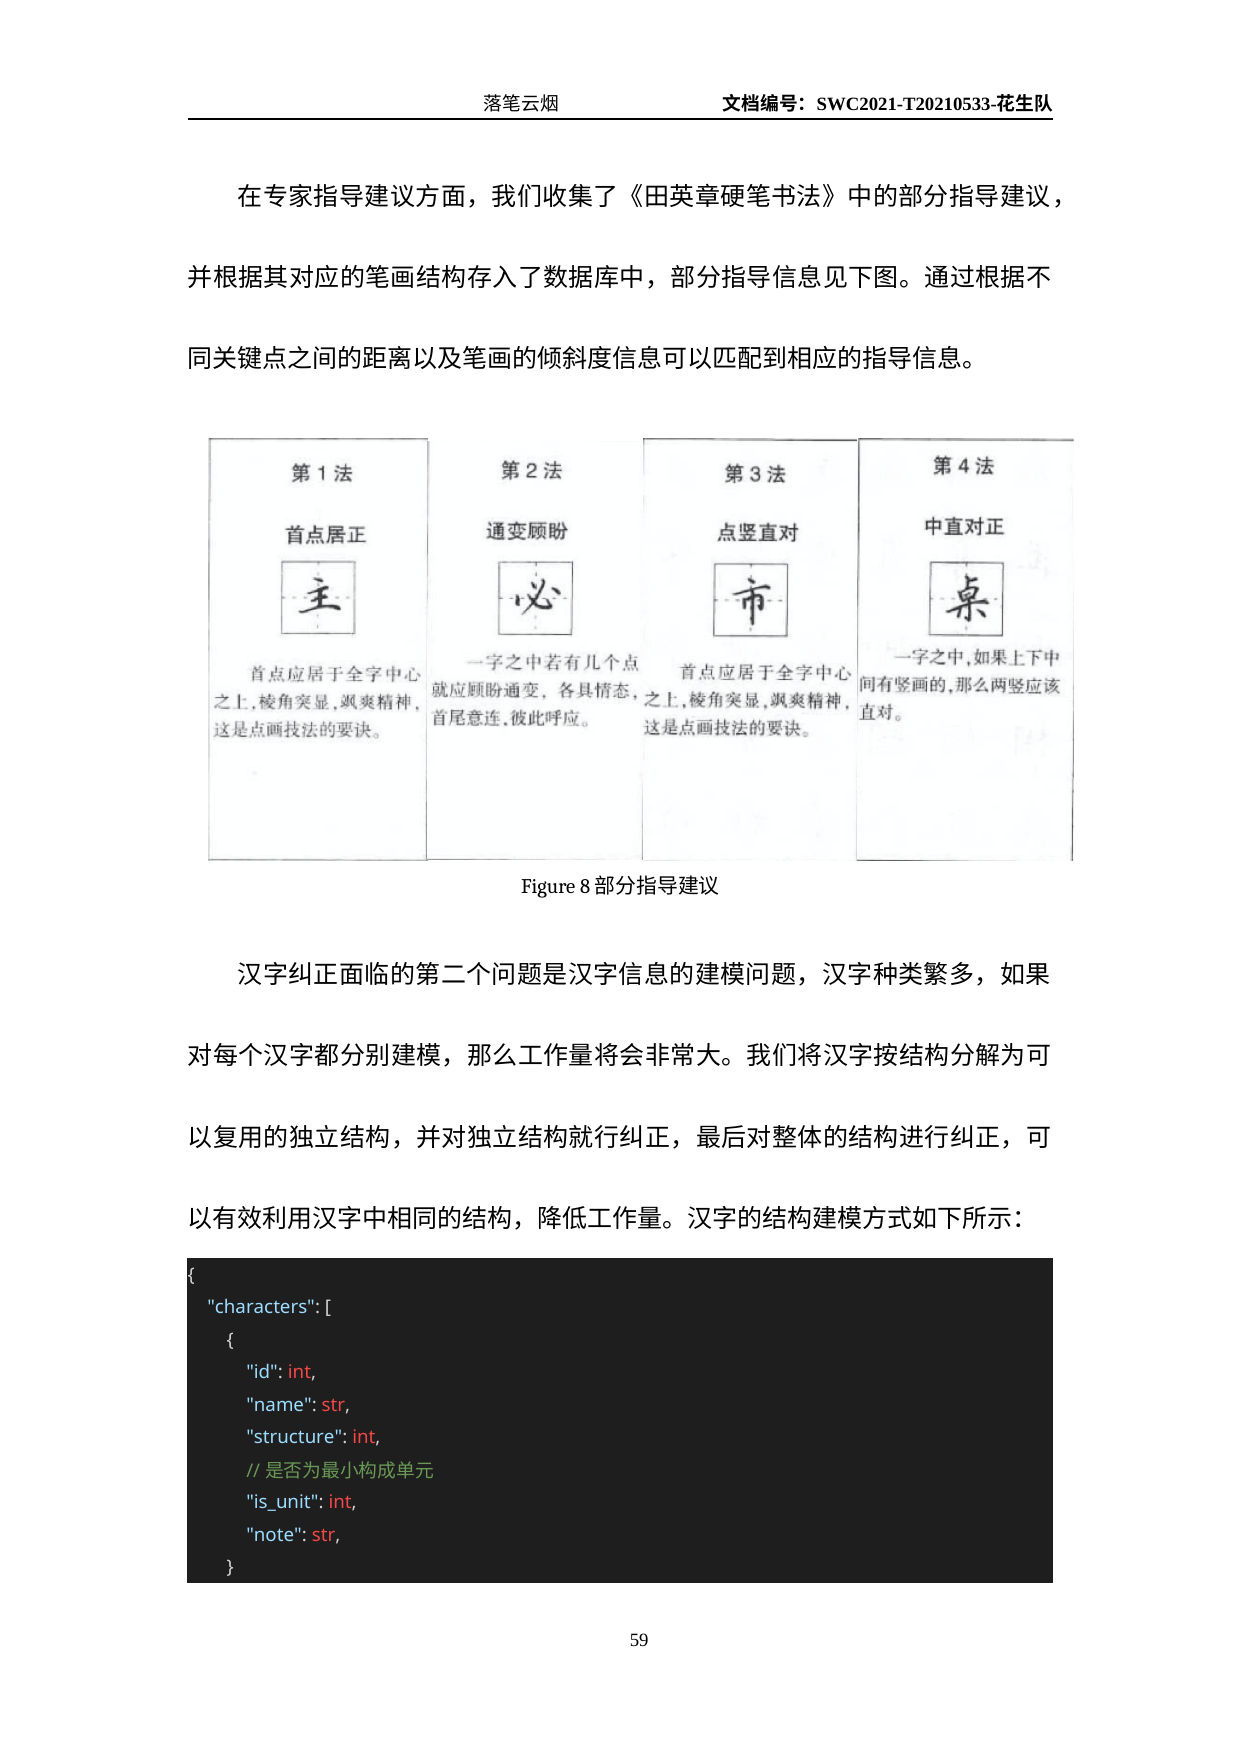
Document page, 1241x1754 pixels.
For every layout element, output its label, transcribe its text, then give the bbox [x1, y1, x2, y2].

text "is_unit": int, [187, 1485, 1053, 1518]
text "note": str, [187, 1518, 1053, 1550]
text // 是否为最小构成单元 [187, 1453, 1053, 1485]
text } [187, 1550, 1053, 1583]
text "characters": [ [187, 1290, 1053, 1323]
text "id": int, [187, 1355, 1053, 1388]
text "structure": int, [187, 1420, 1053, 1453]
text { [187, 1258, 1053, 1290]
text "name": str, [187, 1388, 1053, 1420]
text 在专家指导建议方面，我们收集了《田英章硬笔书法》中的部分指导建议，并根据其对应的笔画结构存入了数据库中，部分指导信息见下图。通过根据不同关键点之间的距离以及笔画的倾斜度信息可以匹配到相应的指导信息。 [187, 162, 1053, 389]
picture [208, 438, 1074, 861]
text { [187, 1323, 1053, 1355]
text 汉字纠正面临的第二个问题是汉字信息的建模问题，汉字种类繁多，如果对每个汉字都分别建模，那么工作量将会非常大。我们将汉字按结构分解为可以复用的独立结构，并对独立结构就行纠正，最后对整体的结构进行纠正，可以有效利用汉字中相同的结构，降低工作量。汉字的结构建模方式如下所示： [187, 940, 1053, 1249]
